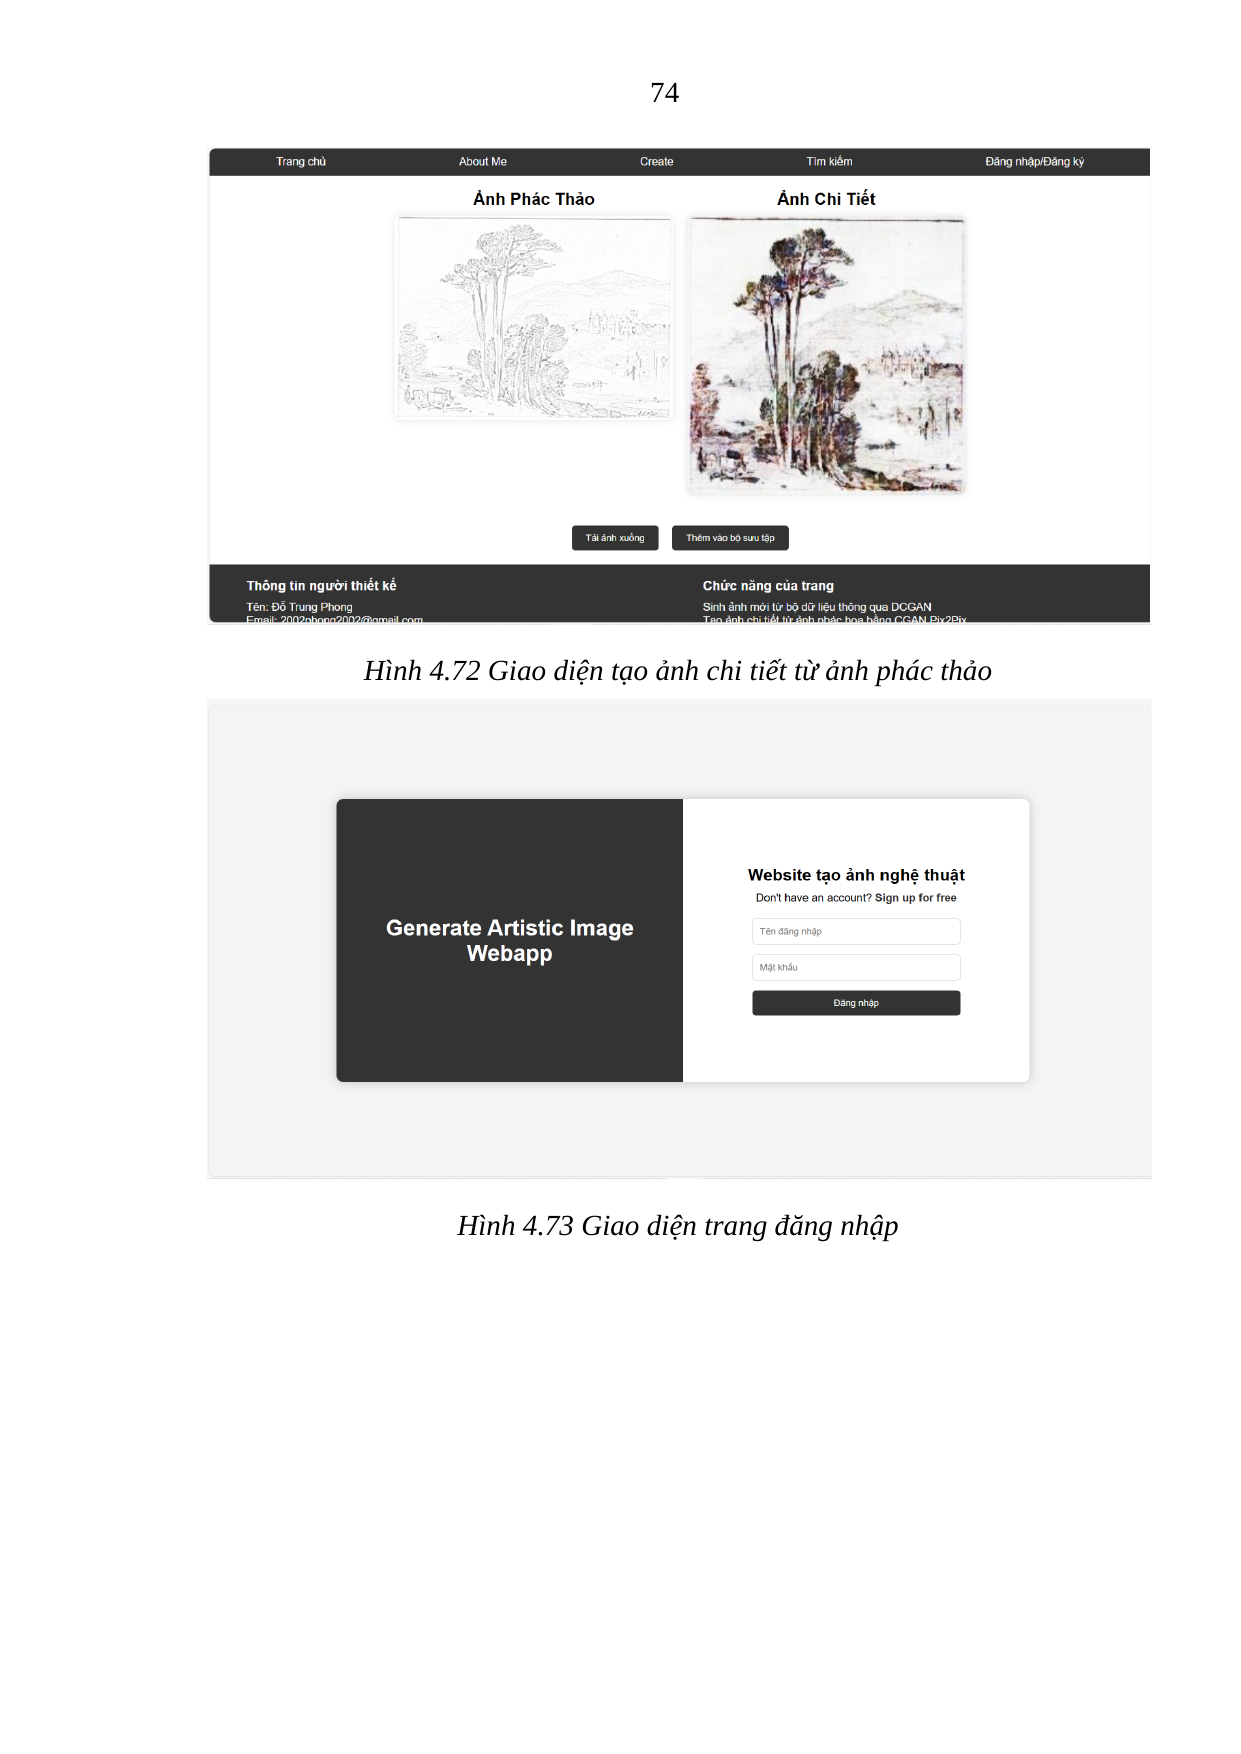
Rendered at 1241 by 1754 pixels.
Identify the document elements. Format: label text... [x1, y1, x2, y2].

picture [206, 699, 1152, 1179]
picture [206, 147, 1152, 625]
